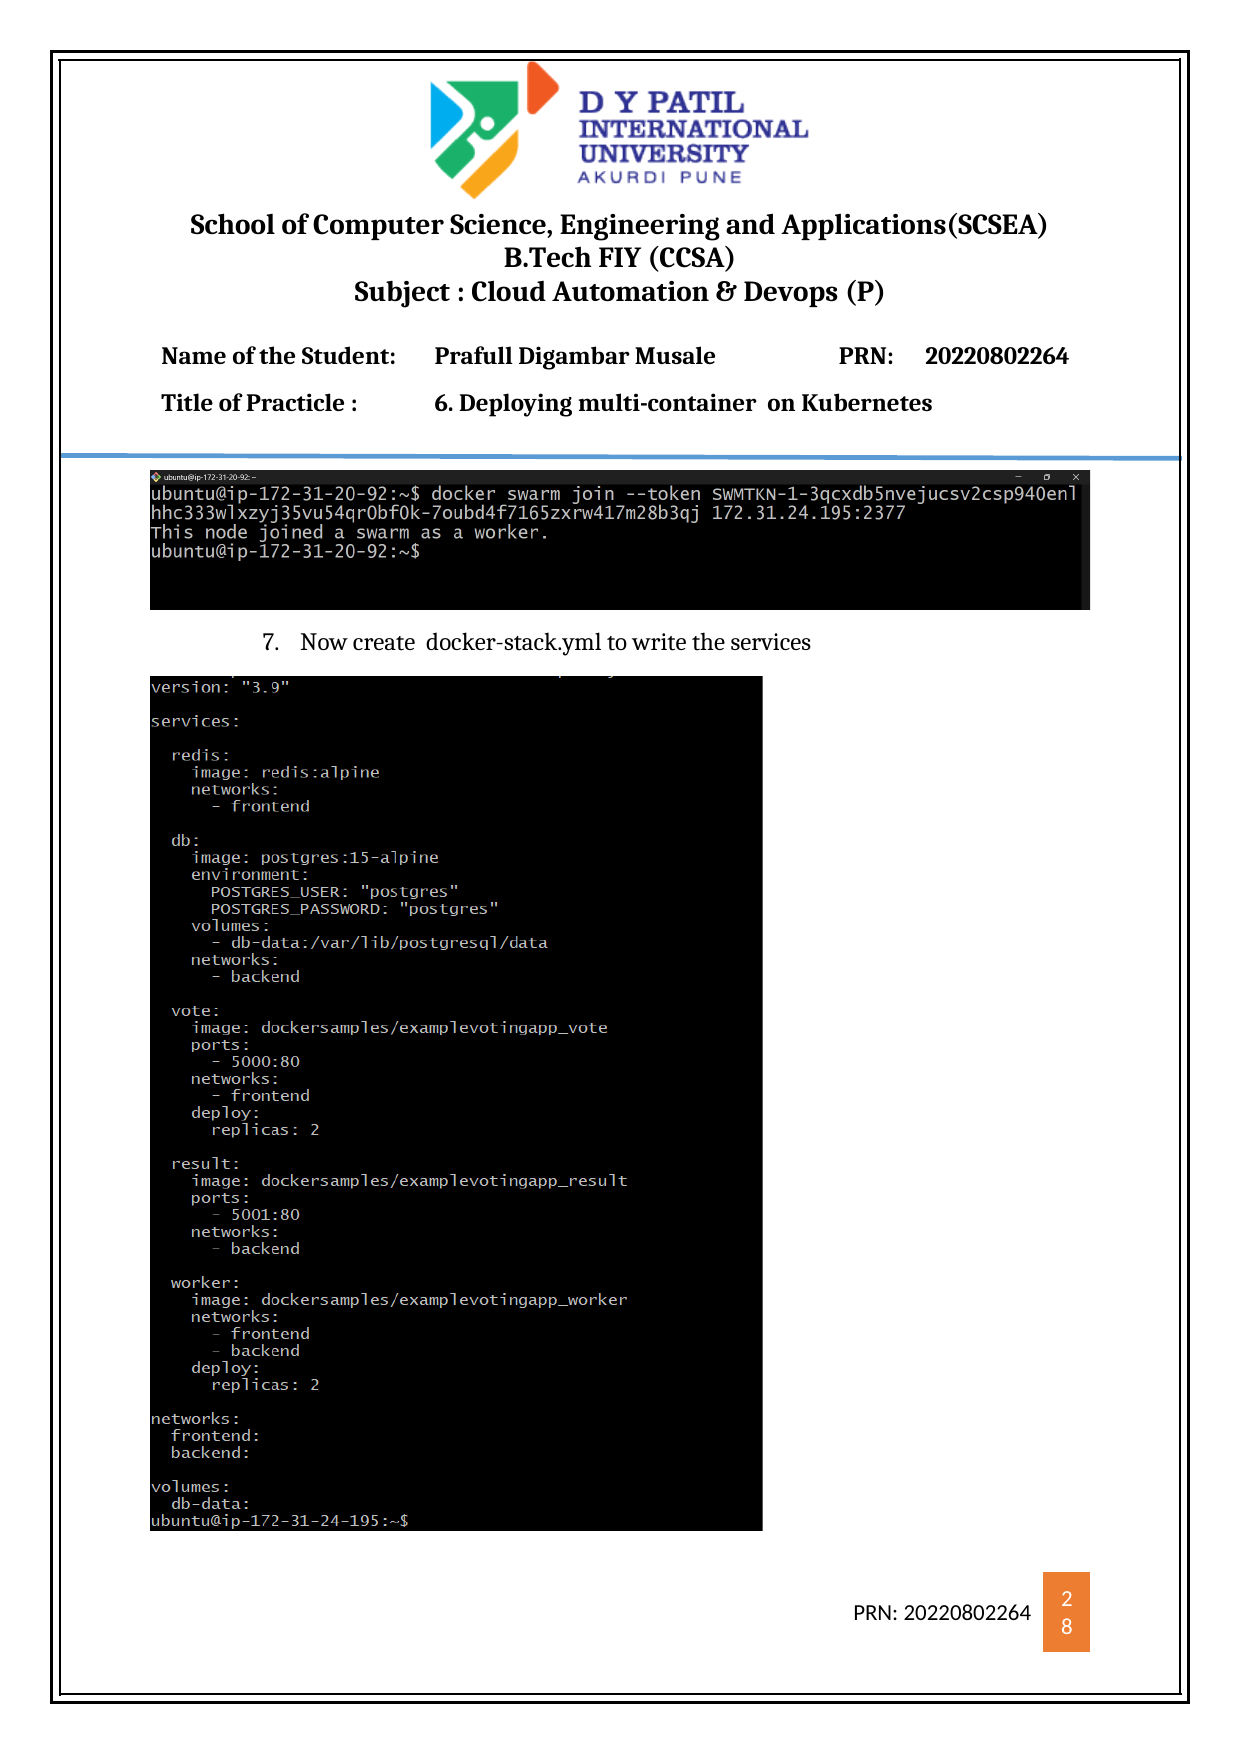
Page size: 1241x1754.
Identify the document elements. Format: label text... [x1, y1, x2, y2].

picture [150, 676, 763, 1531]
picture [430, 61, 809, 201]
list Now create docker-stack.yml to write the services [262, 628, 1090, 657]
picture [150, 470, 1091, 610]
